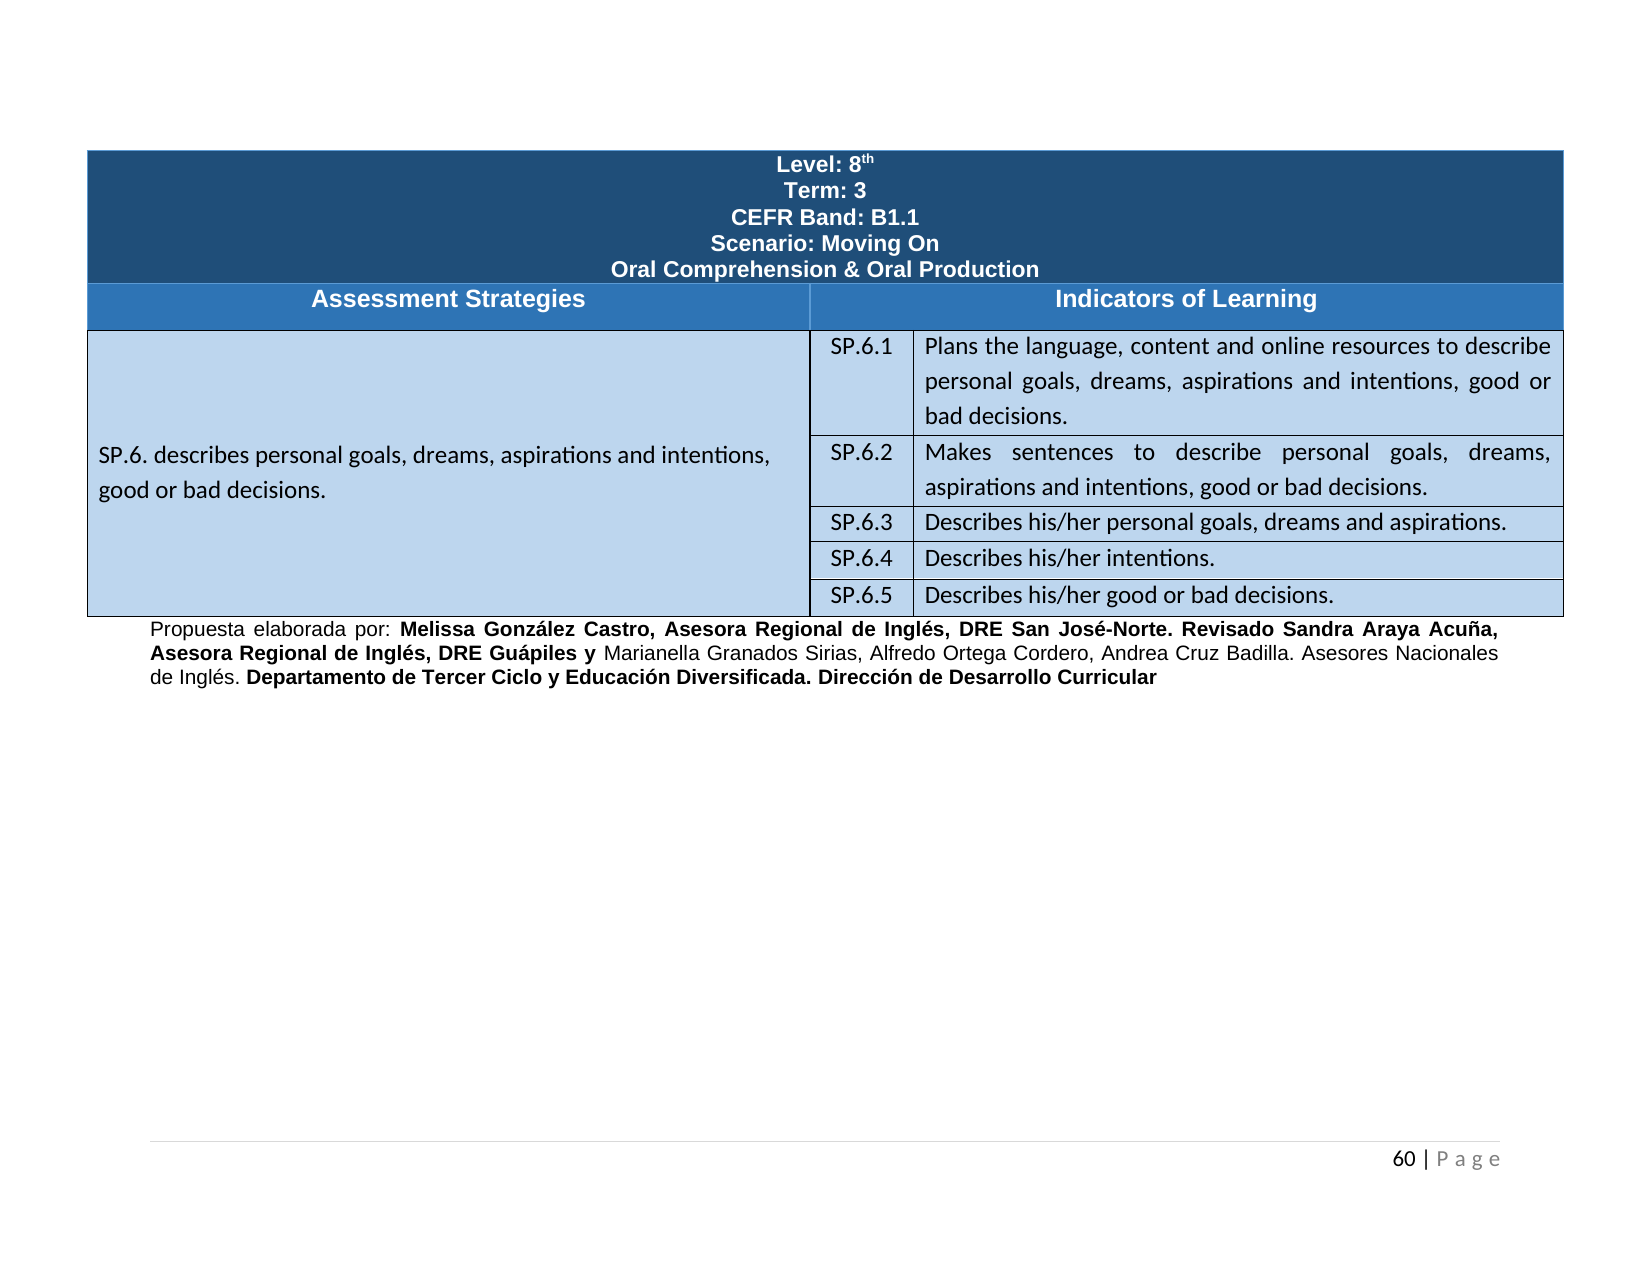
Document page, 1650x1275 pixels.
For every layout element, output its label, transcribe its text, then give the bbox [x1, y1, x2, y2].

table_header Level: 8th Term: 3 CEFR Band: B1.1 Scenario: Moving On Oral Comprehension & Oral Production [88, 151, 1563, 283]
table_cell Describes his/her intentions. [914, 542, 1563, 578]
table_cell SP.6. describes personal goals, dreams, aspirations and intentions, good or bad decisions. [88, 331, 809, 616]
table_cell Describes his/her personal goals, dreams and aspirations. [914, 507, 1563, 541]
table_cell Indicators of Learning [811, 284, 1563, 330]
table_cell SP.6.1 [811, 331, 913, 435]
table_cell SP.6.3 [811, 507, 913, 541]
table_cell SP.6.5 [811, 580, 913, 616]
text Propuesta elaborada por: Melissa González Castro, Asesora Regional de Inglés, DRE San José-Norte. Revisado Sandra Araya Acuña, Asesora Regional de Inglés, DRE Guápiles y Marianella Granados Sirias, Alfredo Ortega Cordero, Andrea Cruz Badilla. Asesores Nacionales de Inglés. Departamento de Tercer Ciclo y Educación Diversificada. Dirección de Desarrollo Curricular [150, 617, 1500, 689]
table_cell SP.6.4 [811, 542, 913, 578]
table_cell Describes his/her good or bad decisions. [914, 580, 1563, 616]
table_cell Plans the language, content and online resources to describe personal goals, dreams, aspirations and intentions, good or bad decisions. [914, 331, 1563, 435]
table_cell SP.6.2 [811, 436, 913, 506]
table_cell Makes sentences to describe personal goals, dreams, aspirations and intentions, good or bad decisions. [914, 436, 1563, 506]
table_cell Assessment Strategies [88, 284, 809, 330]
